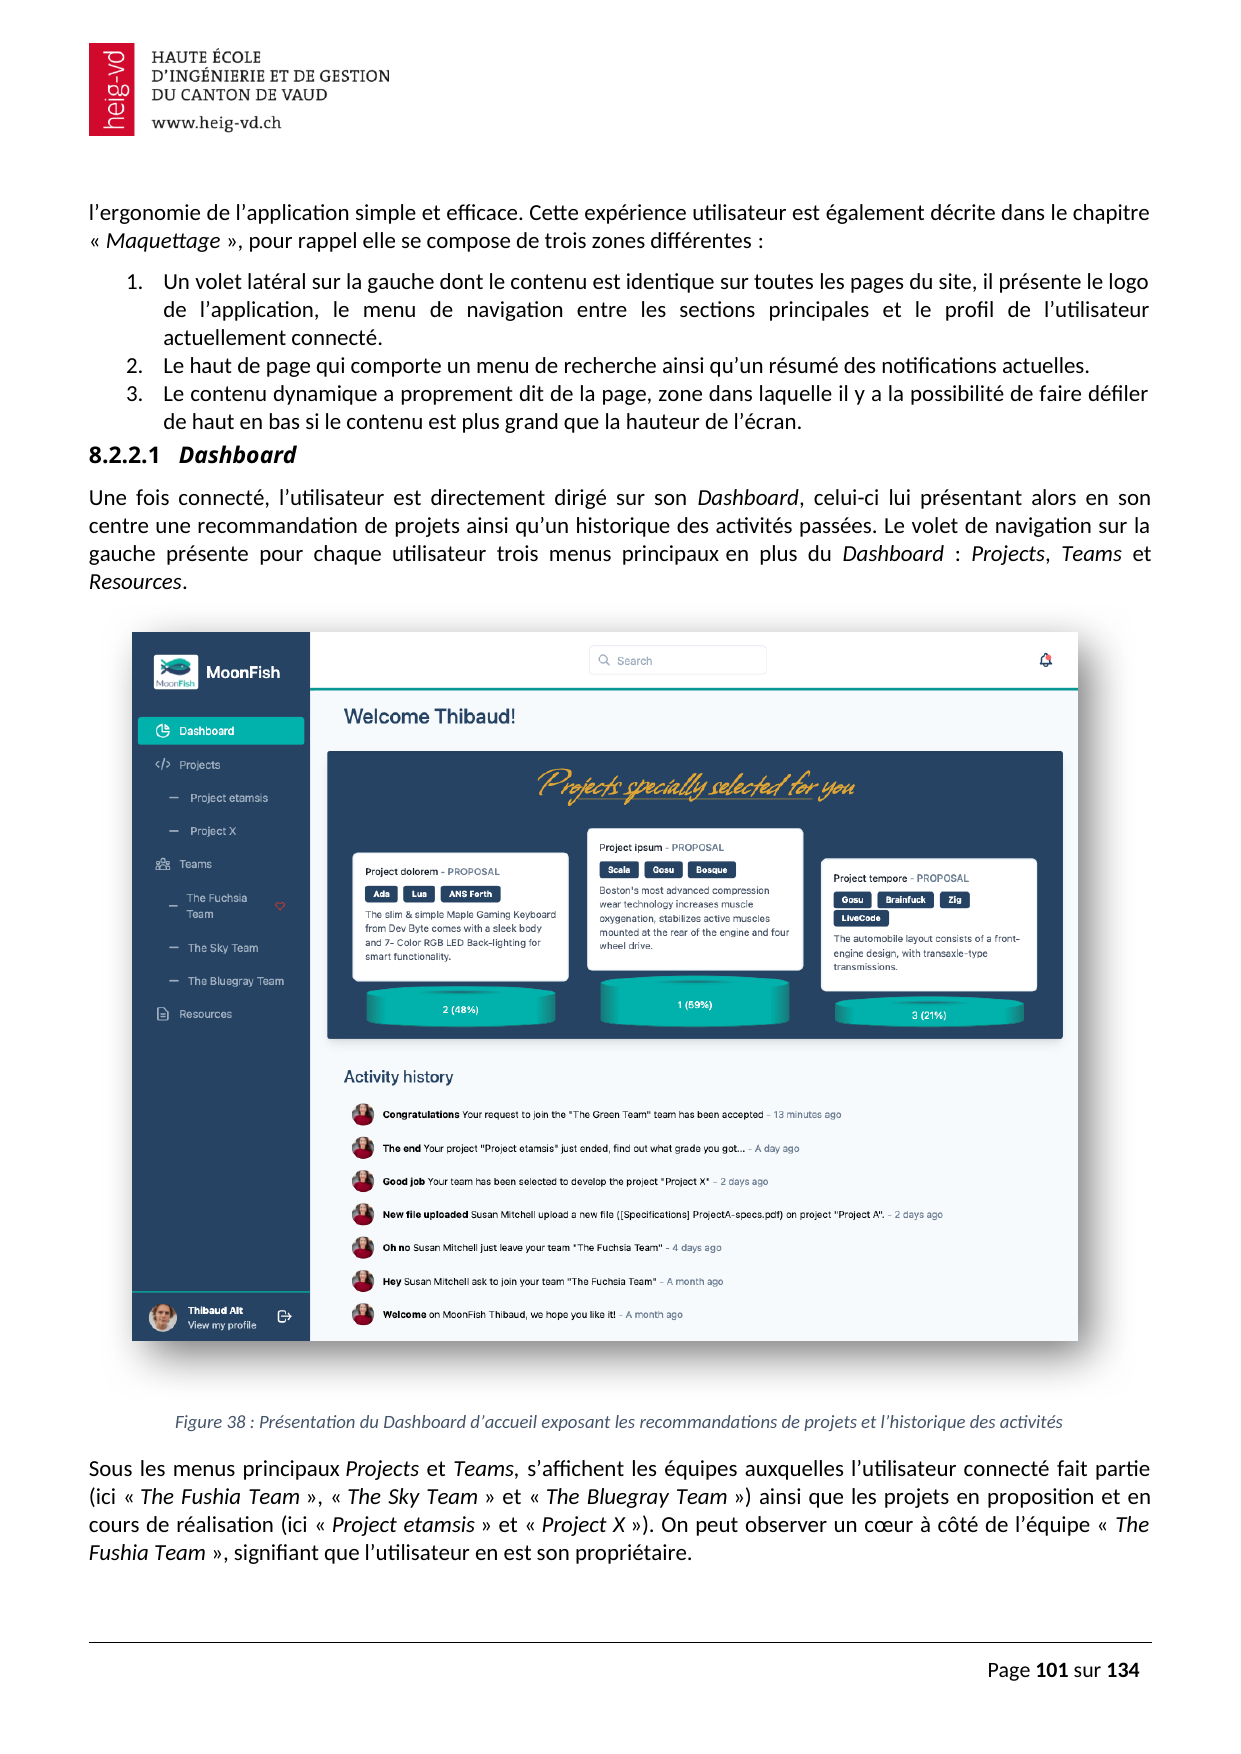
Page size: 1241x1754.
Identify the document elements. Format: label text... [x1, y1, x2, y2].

list Un volet latéral sur la gauche dont le contenu est identique sur toutes les pages du site, il présente le logo de l’application, le menu de navigation entre les sections principales et le profil de l’utilisateur actuellement connecté. [126, 267, 1152, 351]
picture [132, 632, 1078, 1341]
picture [89, 43, 389, 136]
text Une fois connecté, l’utilisateur est directement dirigé sur son Dashboard, celui-ci lui présentant alors en son centre une recommandation de projets ainsi qu’un historique des activités passées. Le volet de navigation sur la gauche présente pour chaque utilisateur trois menus principaux en plus du Dashboard : Projects, Teams et Resources. [89, 483, 1152, 595]
list Le haut de page qui comporte un menu de recherche ainsi qu’un résumé des notifications actuelles. [126, 351, 1152, 379]
subtitle Dashboard [89, 439, 1152, 471]
list Le contenu dynamique a proprement dit de la page, zone dans laquelle il y a la possibilité de faire défiler de haut en bas si le contenu est plus grand que la hauteur de l’écran. [126, 379, 1152, 435]
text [89, 198, 1152, 254]
text Sous les menus principaux Projects et Teams, s’affichent les équipes auxquelles l’utilisateur connecté fait partie (ici « The Fushia Team », « The Sky Team » et « The Bluegray Team ») ainsi que les projets en proposition et en cours de réalisation (ici « Project etamsis » et « Project X »). On peut observer un cœur à côté de l’équipe « The Fushia Team », signifiant que l’utilisateur en est son propriétaire. [89, 1454, 1152, 1566]
text Figure 38 : Présentation du Dashboard d’accueil exposant les recommandations de projets et l’historique des activités [89, 1410, 1152, 1433]
